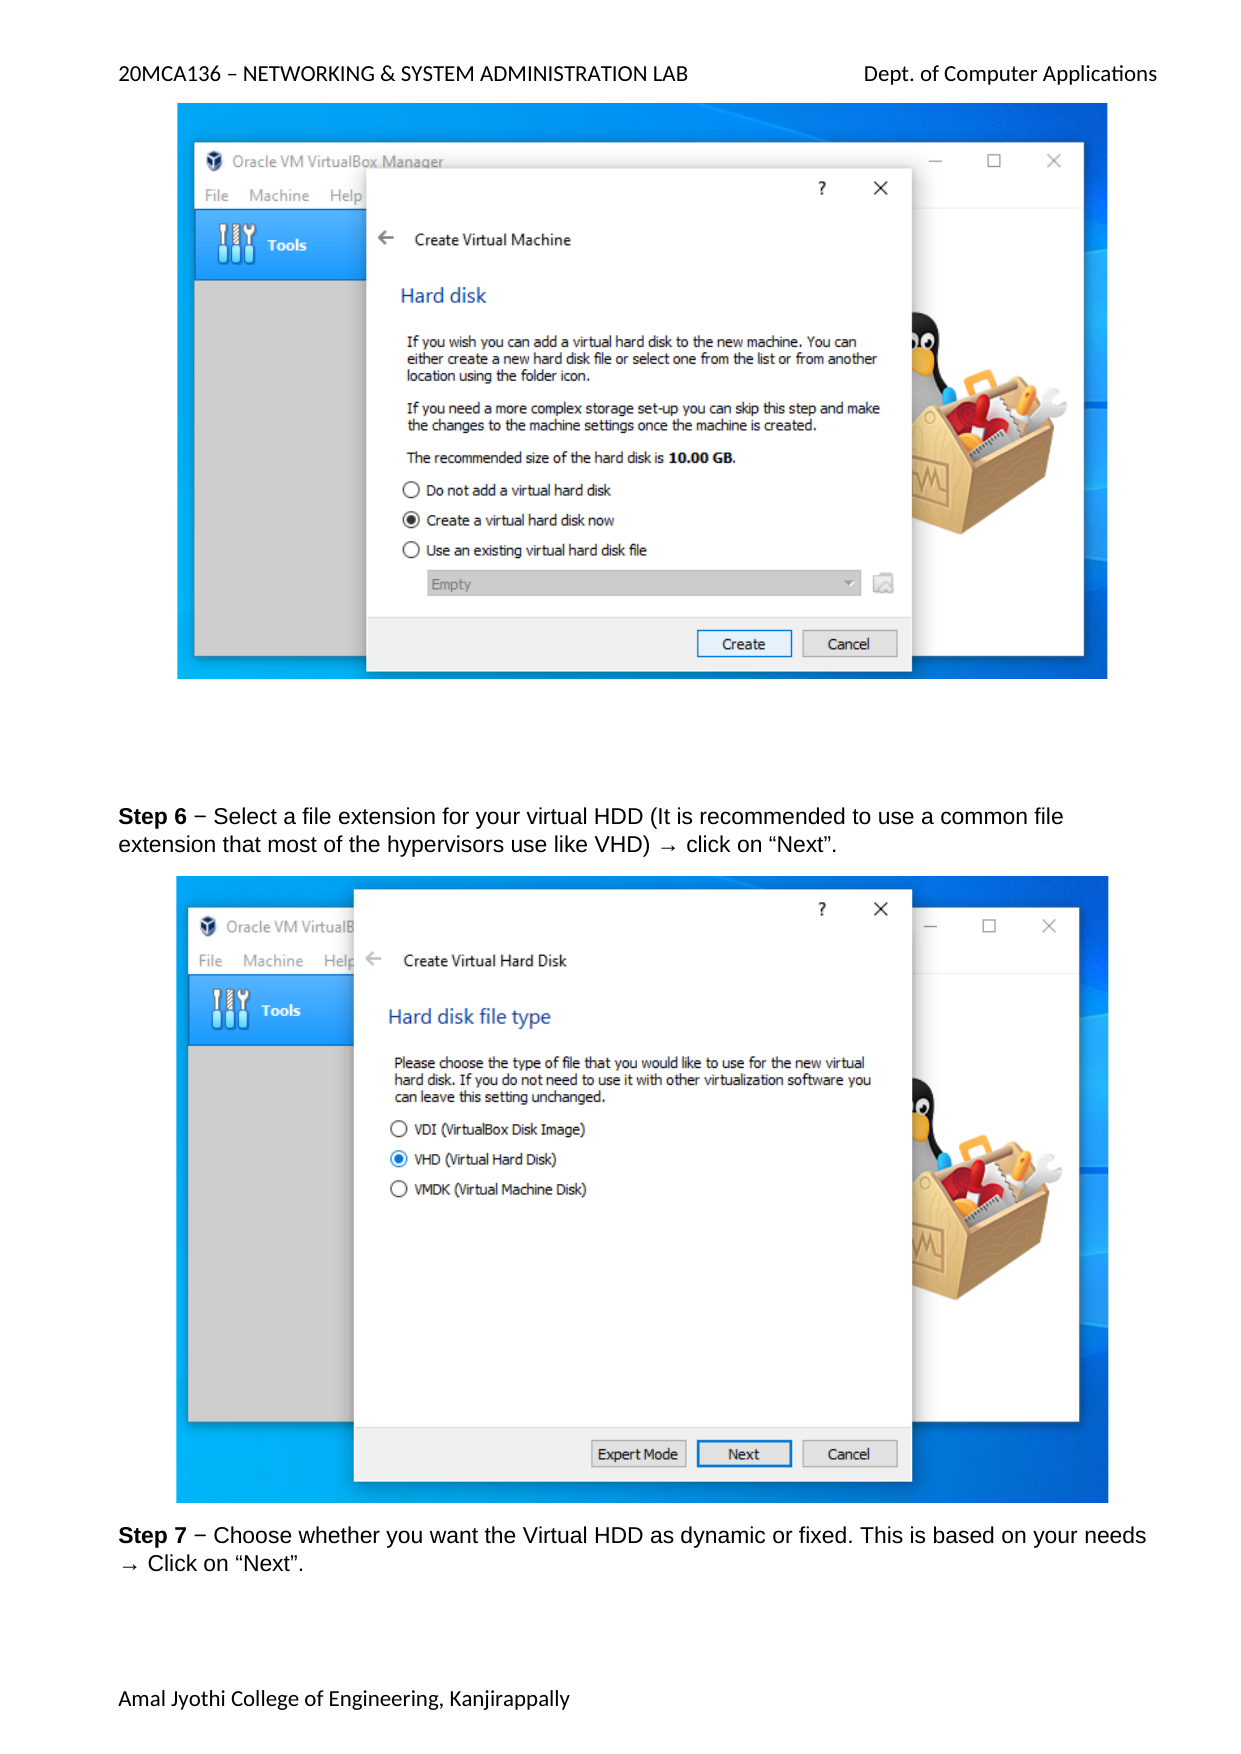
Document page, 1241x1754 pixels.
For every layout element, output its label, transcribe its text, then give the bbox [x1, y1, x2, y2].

picture [194, 103, 1108, 679]
picture [188, 876, 1109, 1503]
text Step 6 − Select a file extension for your virtual HDD (It is recommended to use a common file extension that most of the hypervisors use like VHD) → click on “Next”. [118, 803, 1167, 858]
text Step 7 − Choose whether you want the Virtual HDD as dynamic or fixed. This is based on your needs → Click on “Next”. [118, 1522, 1167, 1577]
